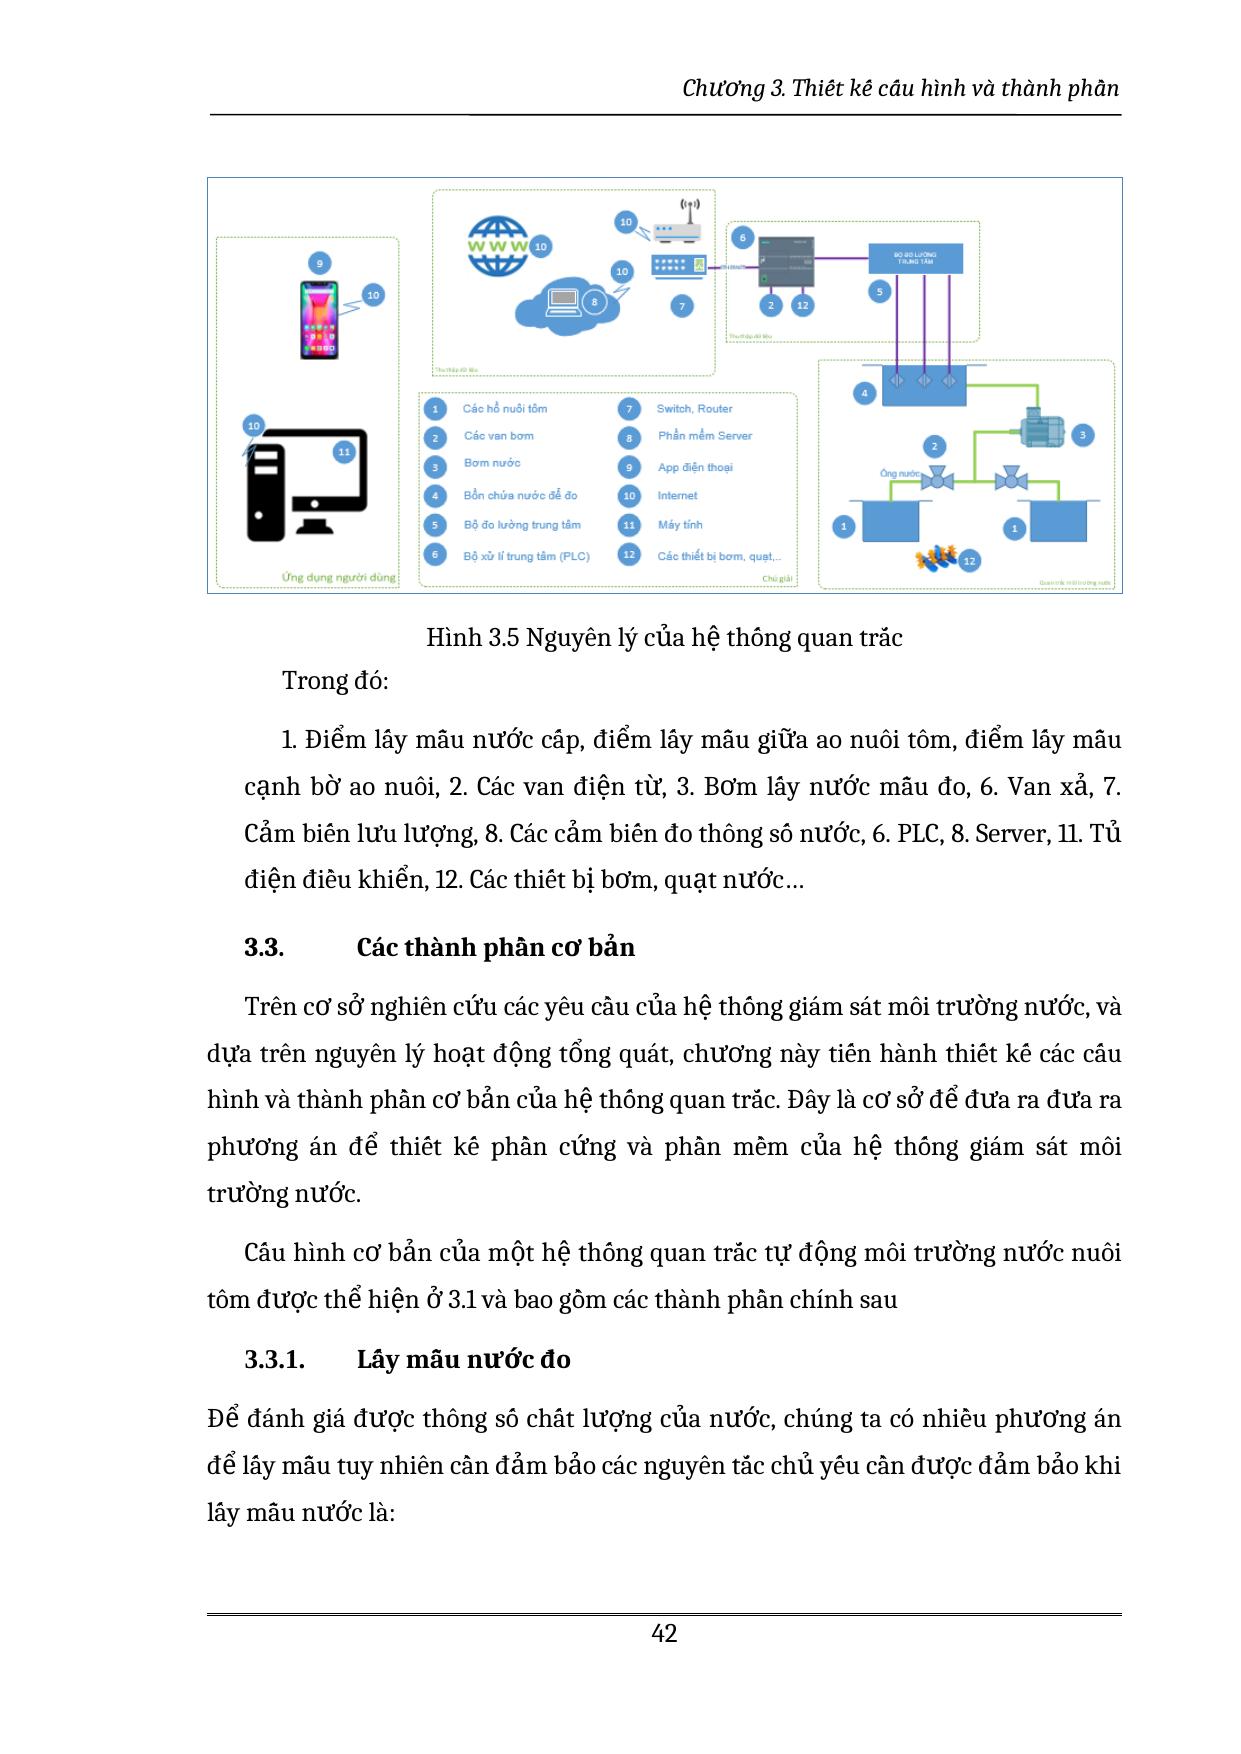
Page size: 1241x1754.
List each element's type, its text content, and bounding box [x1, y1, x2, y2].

text Cấu hình cơ bản của một hệ thống quan trắc tự động môi trường nước nuôi tôm được thể hiện ở 3.1 và bao gồm các thành phần chính sau [207, 1237, 1122, 1315]
text Để đánh giá được thông số chất lượng của nước, chúng ta có nhiều phương án để lấy mẫu tuy nhiên cần đảm bảo các nguyên tắc chủ yếu cần được đảm bảo khi lấy mẫu nước là: [207, 1403, 1122, 1528]
picture [208, 178, 1122, 593]
subtitle Các thành phần cơ bản [244, 932, 1122, 963]
text Trong đó: [244, 665, 1122, 697]
text Trên cơ sở nghiên cứu các yêu cầu của hệ thống giám sát môi trường nước, và dựa trên nguyên lý hoạt động tổng quát, chương này tiến hành thiết kế các cấu hình và thành phần cơ bản của hệ thống quan trắc. Đây là cơ sở để đưa ra đưa ra phương án để thiết kế phần cứng và phần mềm của hệ thống giám sát môi trường nước. [207, 991, 1122, 1209]
subtitle Lấy mẫu nước đo [244, 1343, 1122, 1375]
text 1. Điểm lấy mẫu nước cấp, điểm lấy mẫu giữa ao nuôi tôm, điểm lấy mẫu cạnh bờ ao nuôi, 2. Các van điện từ, 3. Bơm lấy nước mẫu đo, 6. Van xả, 7. Cảm biến lưu lượng, 8. Các cảm biến đo thông số nước, 6. PLC, 8. Server, 11. Tủ điện điều khiển, 12. Các thiết bị bơm, quạt nước… [244, 724, 1122, 896]
